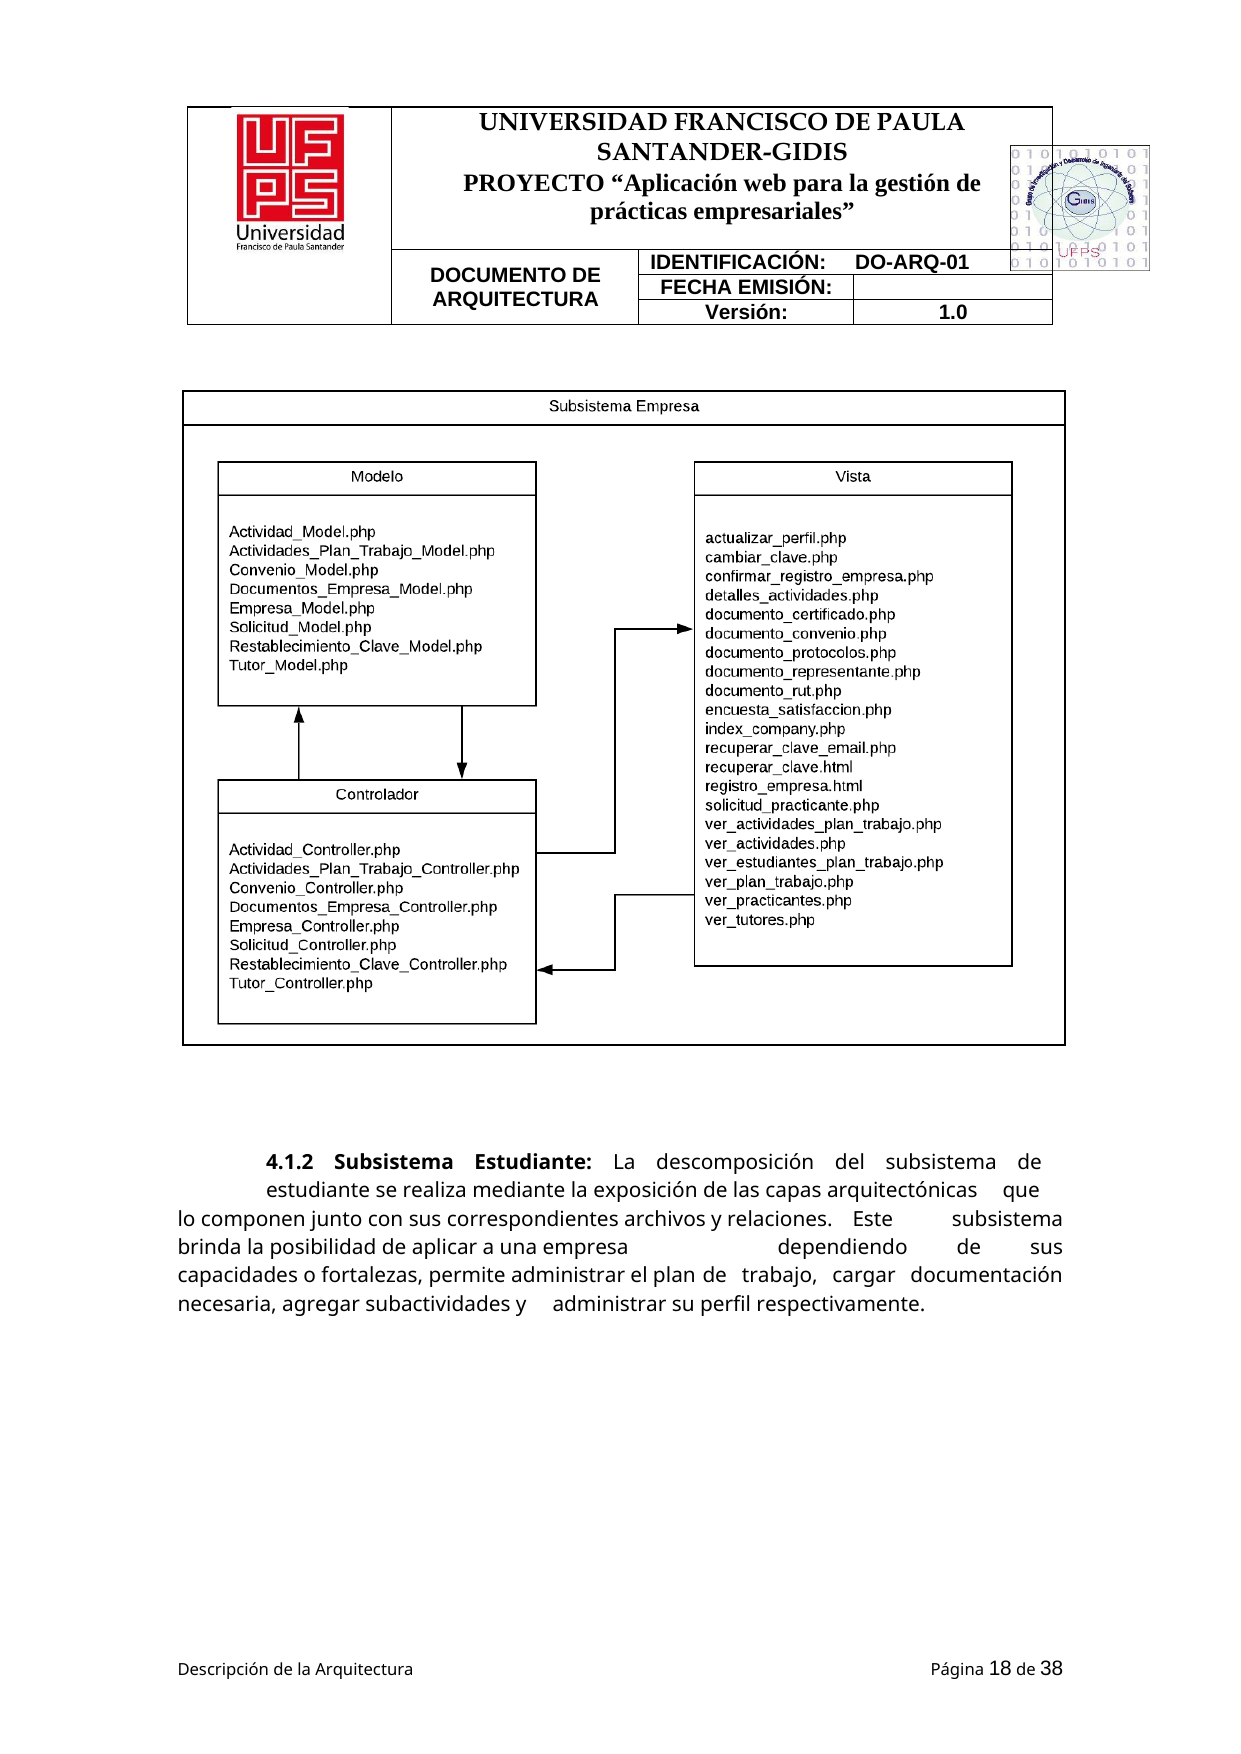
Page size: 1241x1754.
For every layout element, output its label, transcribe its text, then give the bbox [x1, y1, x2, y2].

picture [1010, 145, 1052, 249]
picture [231, 107, 349, 255]
picture [1053, 145, 1151, 272]
text 4.1.2 Subsistema Estudiante: La descomposición del subsistema de estudiante se realiza mediante la exposición de las capas arquitectónicas que lo componen junto con sus correspondientes archivos y relaciones. Este subsistema brinda la posibilidad de aplicar a una empresa dependiendo de sus capacidades o fortalezas, permite administrar el plan de trabajo, cargar documentación necesaria, agregar subactividades y administrar su perfil respectivamente. [177, 1147, 1063, 1317]
picture [1010, 250, 1052, 272]
